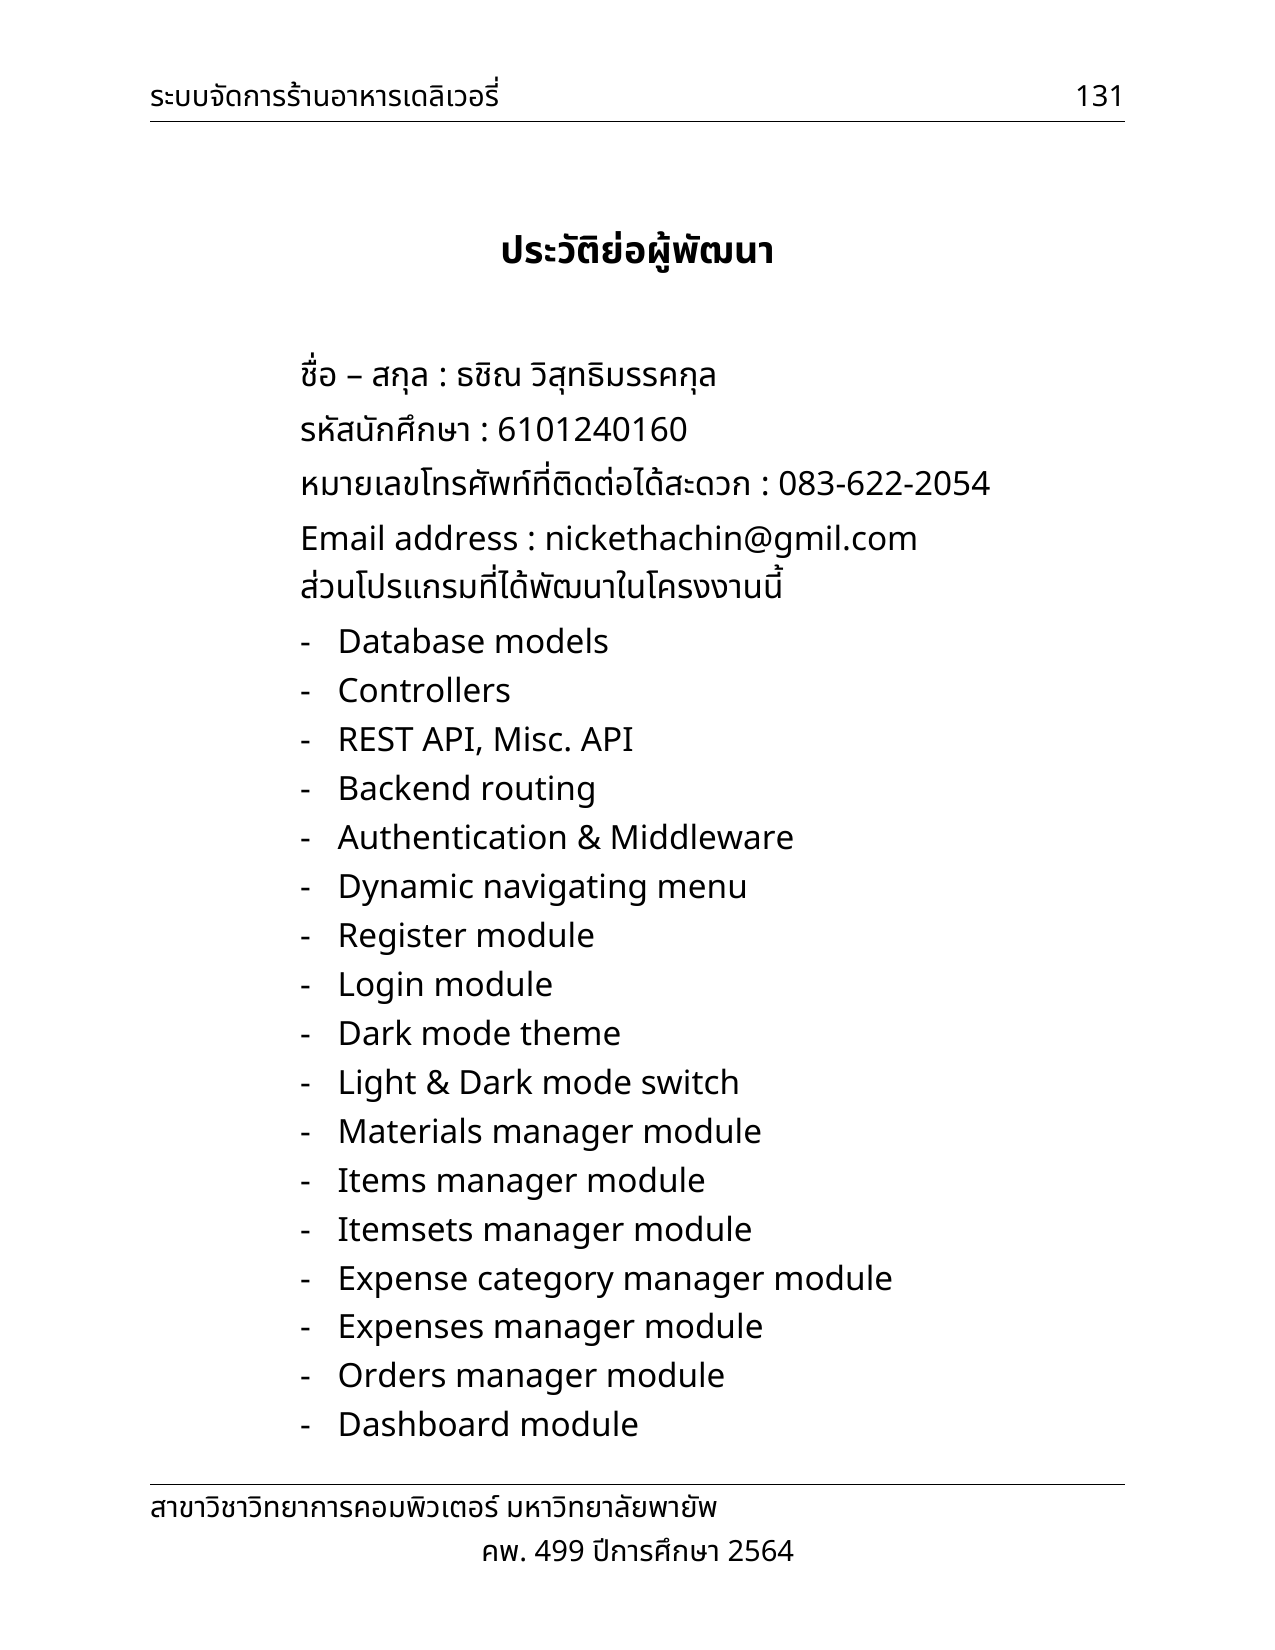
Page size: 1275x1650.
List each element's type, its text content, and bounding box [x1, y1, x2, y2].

list Materials manager module [300, 1107, 1125, 1153]
text ส่วนโปรแกรมที่ได้พัฒนาในโครงงานนี้ [150, 563, 1125, 614]
text ชื่อ – สกุล : ธชิณ วิสุทธิมรรคกุล [150, 351, 1125, 401]
subtitle ประวัติย่อผู้พัฒนา [150, 224, 1125, 281]
text รหัสนักศึกษา : 6101240160 [150, 405, 1125, 456]
list Register module [300, 912, 1125, 957]
list Dynamic navigating menu [300, 863, 1125, 908]
list REST API, Misc. API [300, 716, 1125, 761]
list Itemsets manager module [300, 1205, 1125, 1251]
list Backend routing [300, 765, 1125, 810]
list Items manager module [300, 1156, 1125, 1202]
list Expenses manager module [300, 1303, 1125, 1349]
list Dashboard module [300, 1401, 1125, 1447]
list Login module [300, 961, 1125, 1006]
list Authentication & Middleware [300, 814, 1125, 859]
list Controllers [300, 667, 1125, 712]
list Dark mode theme [300, 1009, 1125, 1055]
list Light & Dark mode switch [300, 1058, 1125, 1104]
text Email address : nickethachin@gmil.com [150, 514, 1125, 560]
list Database models [300, 618, 1125, 663]
list Expense category manager module [300, 1254, 1125, 1300]
list Orders manager module [300, 1352, 1125, 1398]
text หมายเลขโทรศัพท์ที่ติดต่อได้สะดวก : 083-622-2054 [150, 460, 1125, 511]
